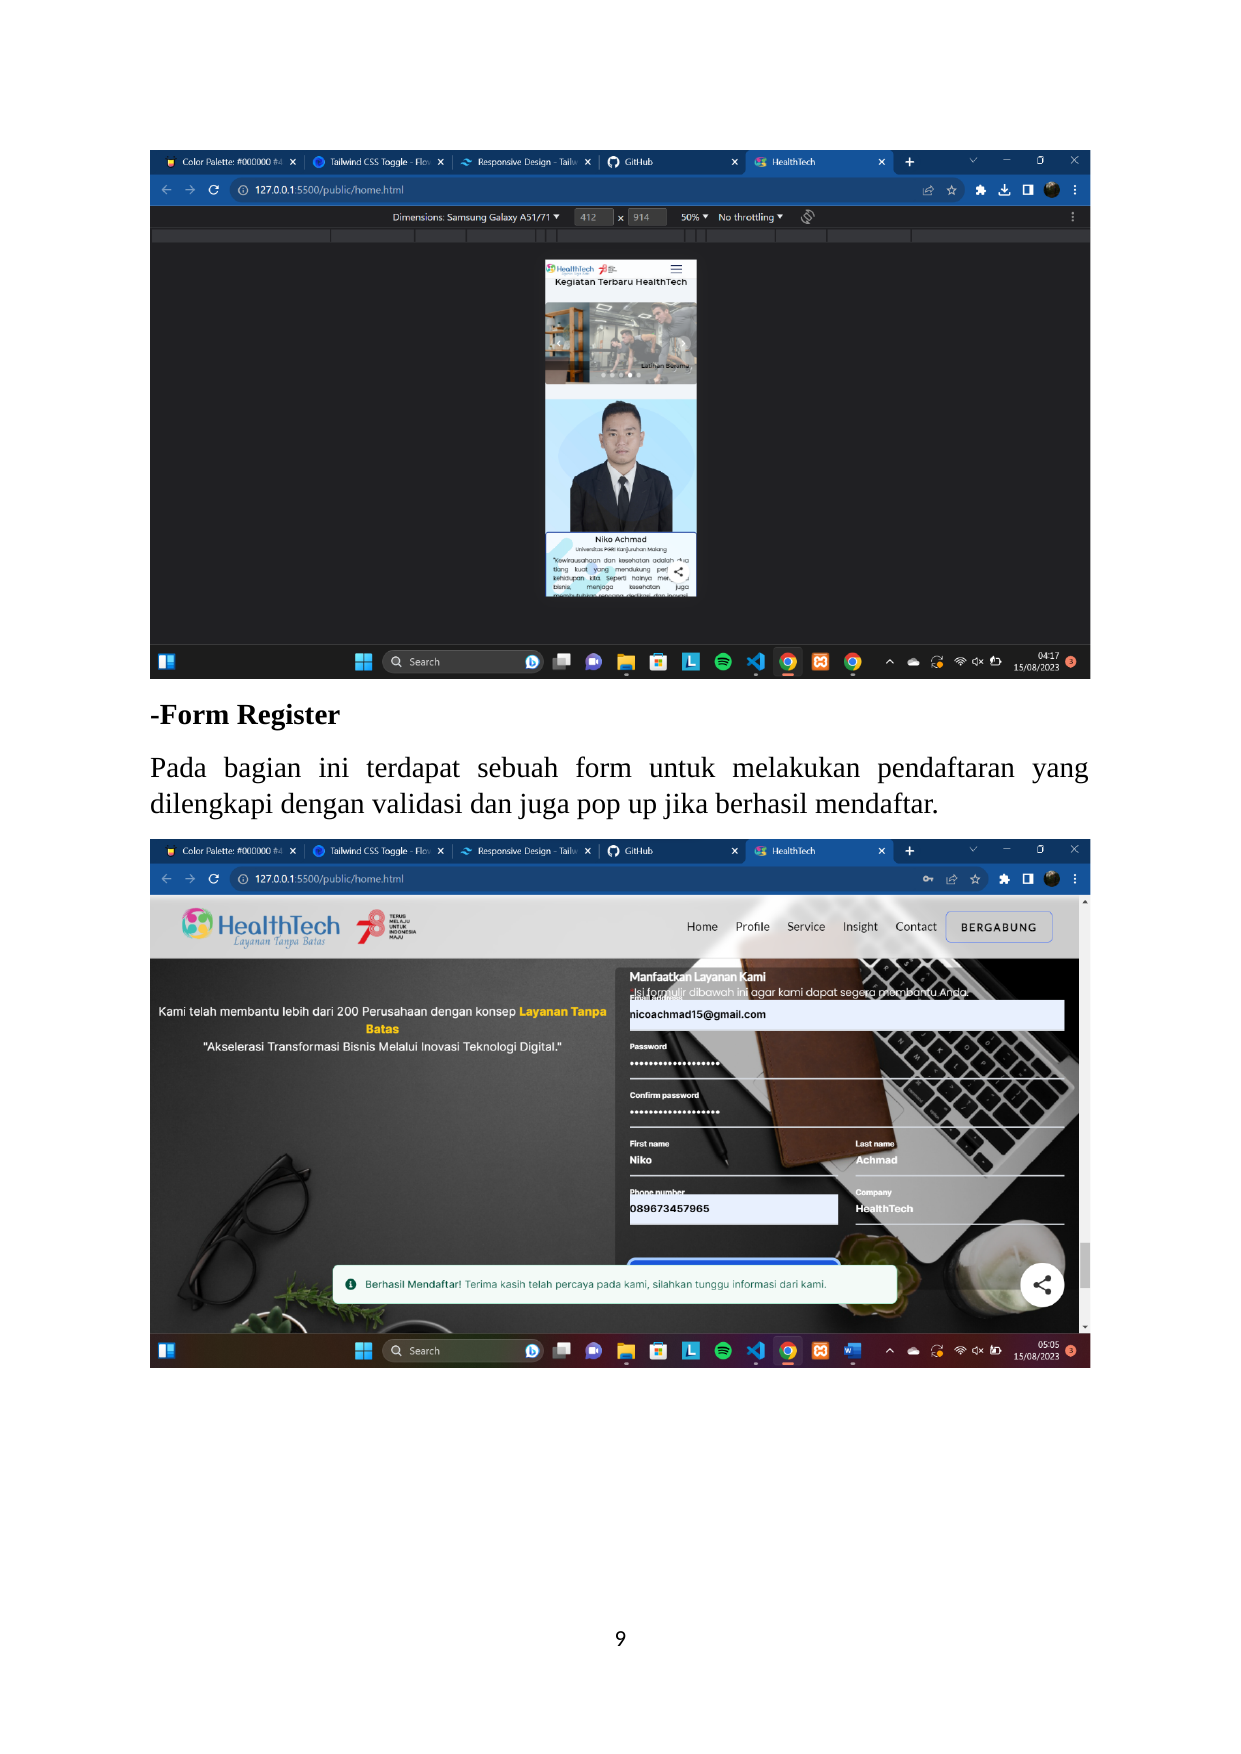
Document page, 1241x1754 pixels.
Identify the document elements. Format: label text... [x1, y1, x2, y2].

text Pada bagian ini terdapat sebuah form untuk melakukan pendaftaran yang dilengkapi dengan validasi dan juga pop up jika berhasil mendaftar. [150, 750, 1090, 820]
picture [150, 150, 1091, 679]
picture [150, 839, 1091, 1368]
text -Form Register [150, 697, 1090, 731]
